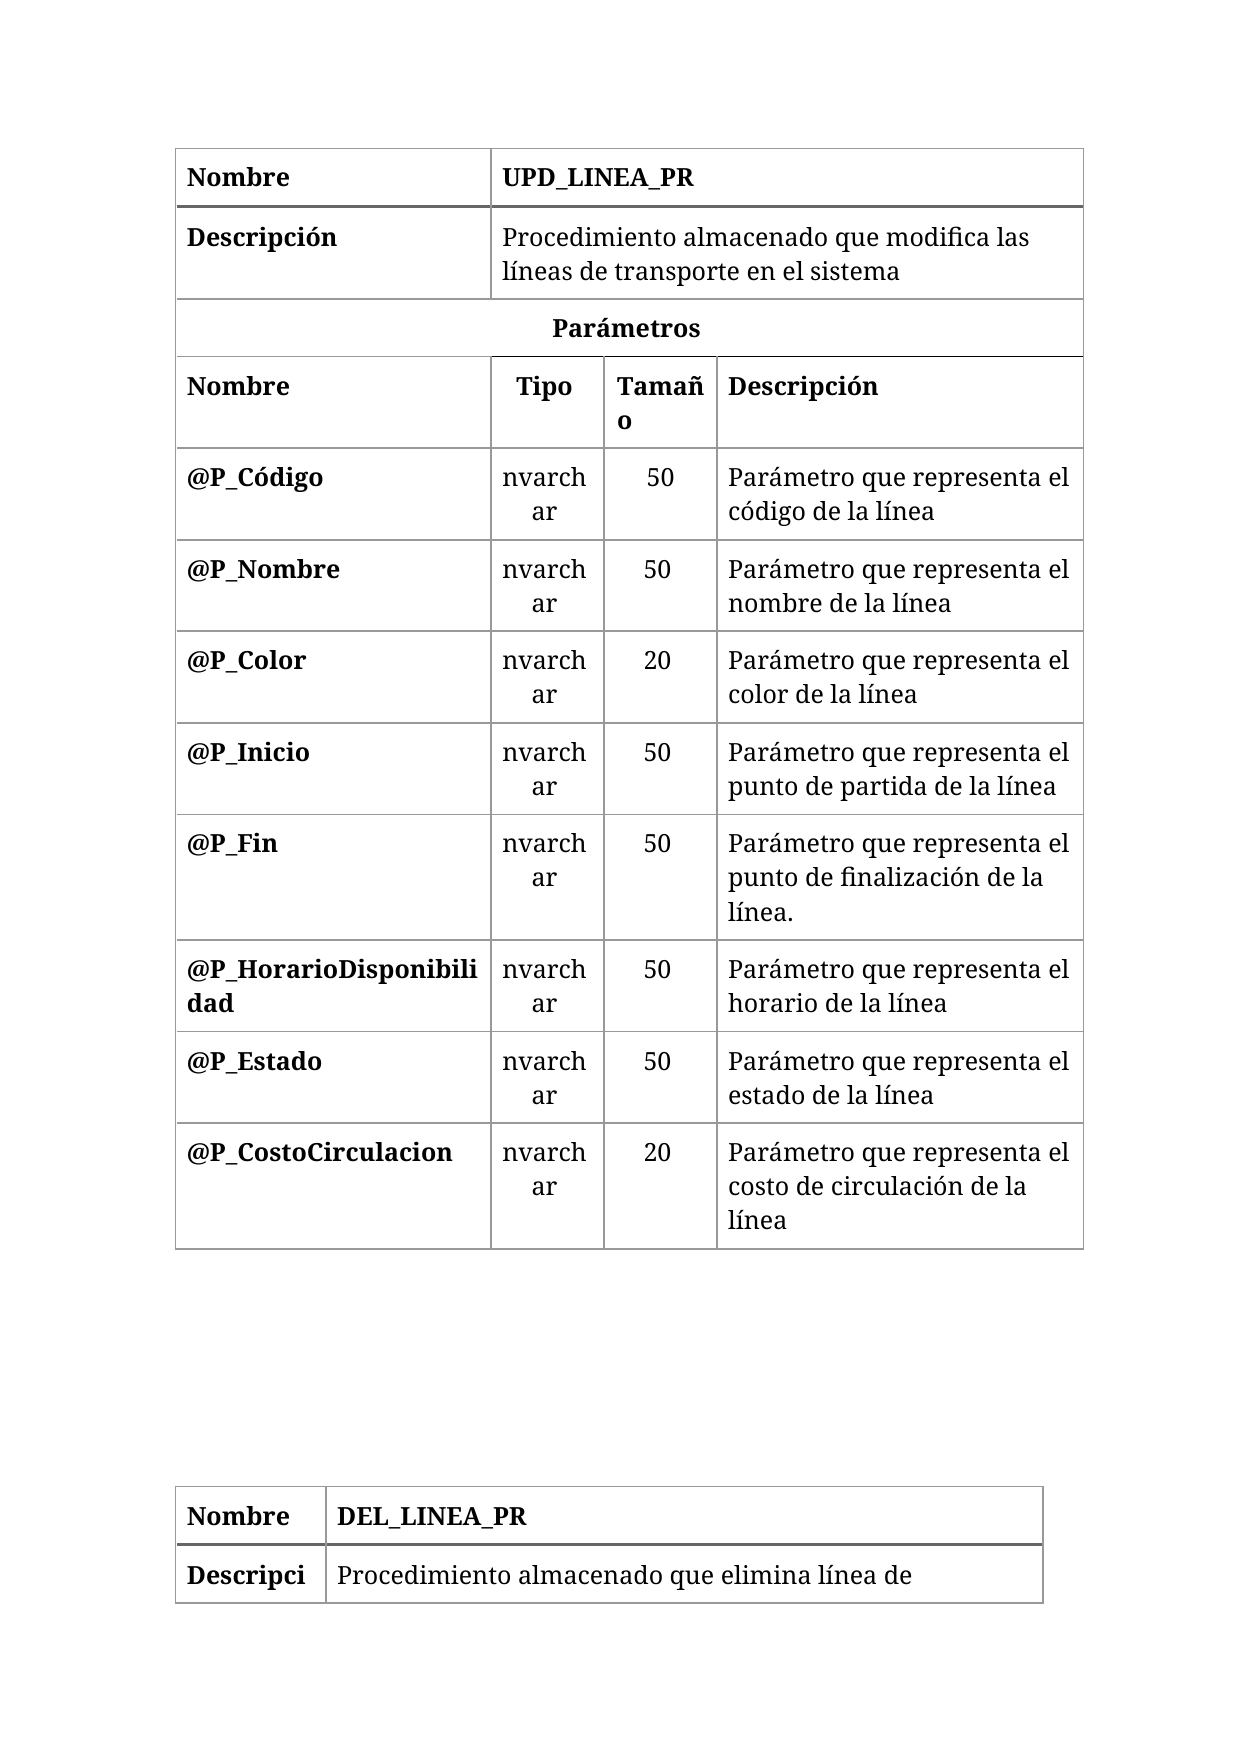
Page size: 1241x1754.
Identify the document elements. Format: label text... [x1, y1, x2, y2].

table_cell @P_HorarioDisponibilidad [176, 940, 490, 1031]
table_cell Parámetro que representa el código de la línea [718, 449, 1083, 539]
table_cell Parámetro que representa el punto de finalización de la línea. [718, 815, 1083, 939]
table_cell 50 [605, 815, 716, 939]
table_cell Parámetro que representa el nombre de la línea [718, 541, 1083, 630]
table_cell @P_CostoCirculacion [176, 1123, 490, 1248]
table_cell nvarchar [492, 1124, 603, 1248]
table_cell 20 [605, 1124, 716, 1248]
table_cell nvarchar [492, 541, 603, 630]
table_cell @P_Fin [176, 815, 490, 939]
table_cell 50 [605, 941, 716, 1031]
table_cell Parámetro que representa el estado de la línea [718, 1032, 1083, 1122]
table_cell 20 [605, 632, 716, 722]
table_cell Descripción [718, 357, 1083, 447]
table_cell Parámetro que representa el costo de circulación de la línea [718, 1124, 1083, 1248]
table_header UPD_LINEA_PR [492, 149, 1083, 205]
table_cell Descripción [176, 1544, 325, 1602]
table_cell @P_Nombre [176, 540, 490, 630]
table_cell @P_Color [176, 631, 490, 722]
table_cell Procedimiento almacenado que modifica las líneas de transporte en el sistema [492, 208, 1083, 298]
table_cell @P_Estado [176, 1032, 490, 1122]
table_cell Descripción [176, 206, 490, 298]
table_cell Parámetros [176, 299, 1083, 356]
table_header Nombre [176, 149, 490, 205]
table_header DEL_LINEA_PR [327, 1487, 1042, 1543]
table_header Nombre [176, 1487, 325, 1543]
table_cell nvarchar [492, 1032, 603, 1122]
table_cell Tipo [492, 357, 603, 447]
table_cell @P_Código [176, 448, 490, 539]
table_cell nvarchar [492, 724, 603, 813]
table_cell nvarchar [492, 449, 603, 539]
table_cell Tamaño [605, 357, 716, 447]
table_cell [327, 1546, 1042, 1602]
table_cell 50 [605, 1032, 716, 1122]
table_cell 50 [605, 541, 716, 630]
table_cell 50 [605, 449, 716, 539]
table_cell Parámetro que representa el punto de partida de la línea [718, 724, 1083, 813]
table_cell nvarchar [492, 815, 603, 939]
table_cell @P_Inicio [176, 723, 490, 813]
table_cell nvarchar [492, 632, 603, 722]
table_cell Nombre [176, 357, 490, 447]
table_cell Parámetro que representa el color de la línea [718, 632, 1083, 722]
table_cell nvarchar [492, 941, 603, 1031]
table_cell 50 [605, 724, 716, 813]
table_cell Parámetro que representa el horario de la línea [718, 941, 1083, 1031]
